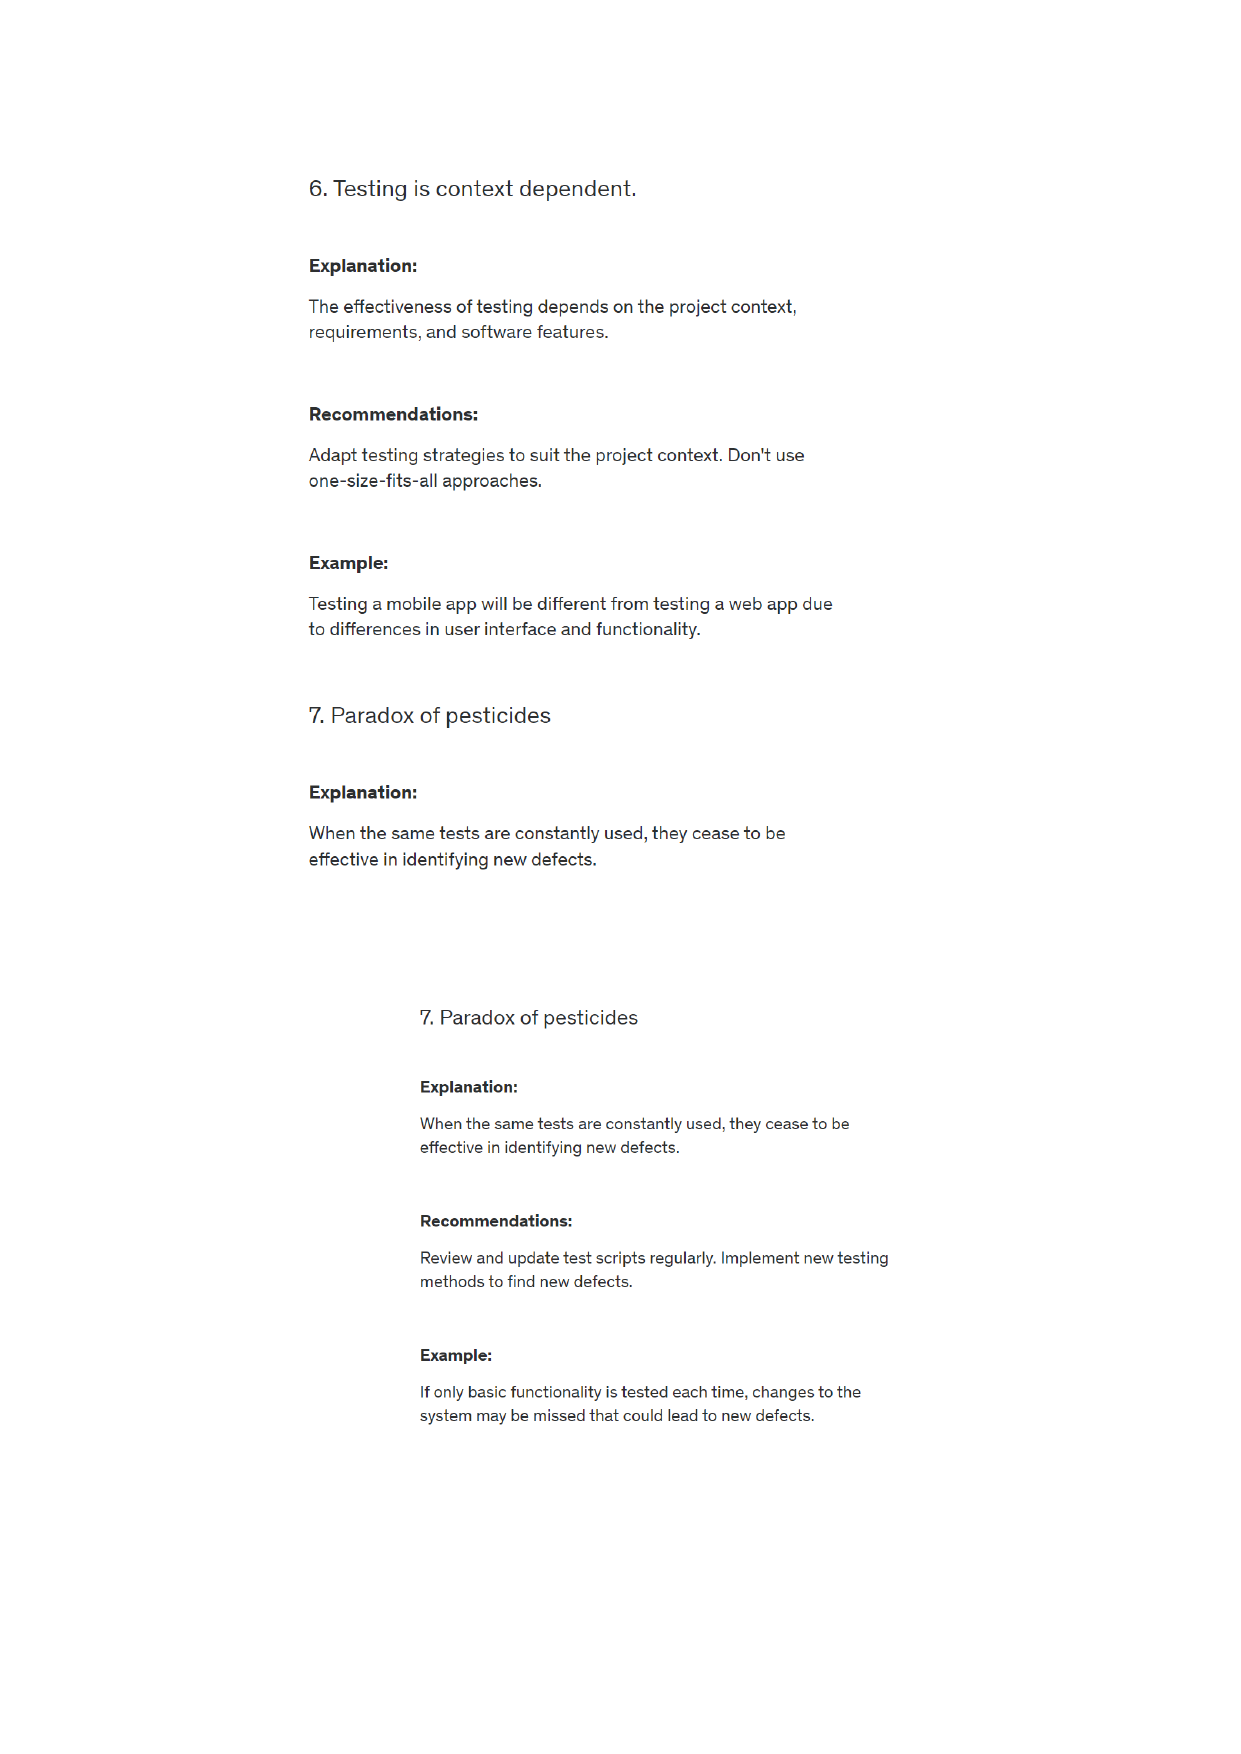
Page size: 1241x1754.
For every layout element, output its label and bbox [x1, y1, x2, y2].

picture [150, 150, 1091, 916]
picture [150, 981, 1091, 1516]
